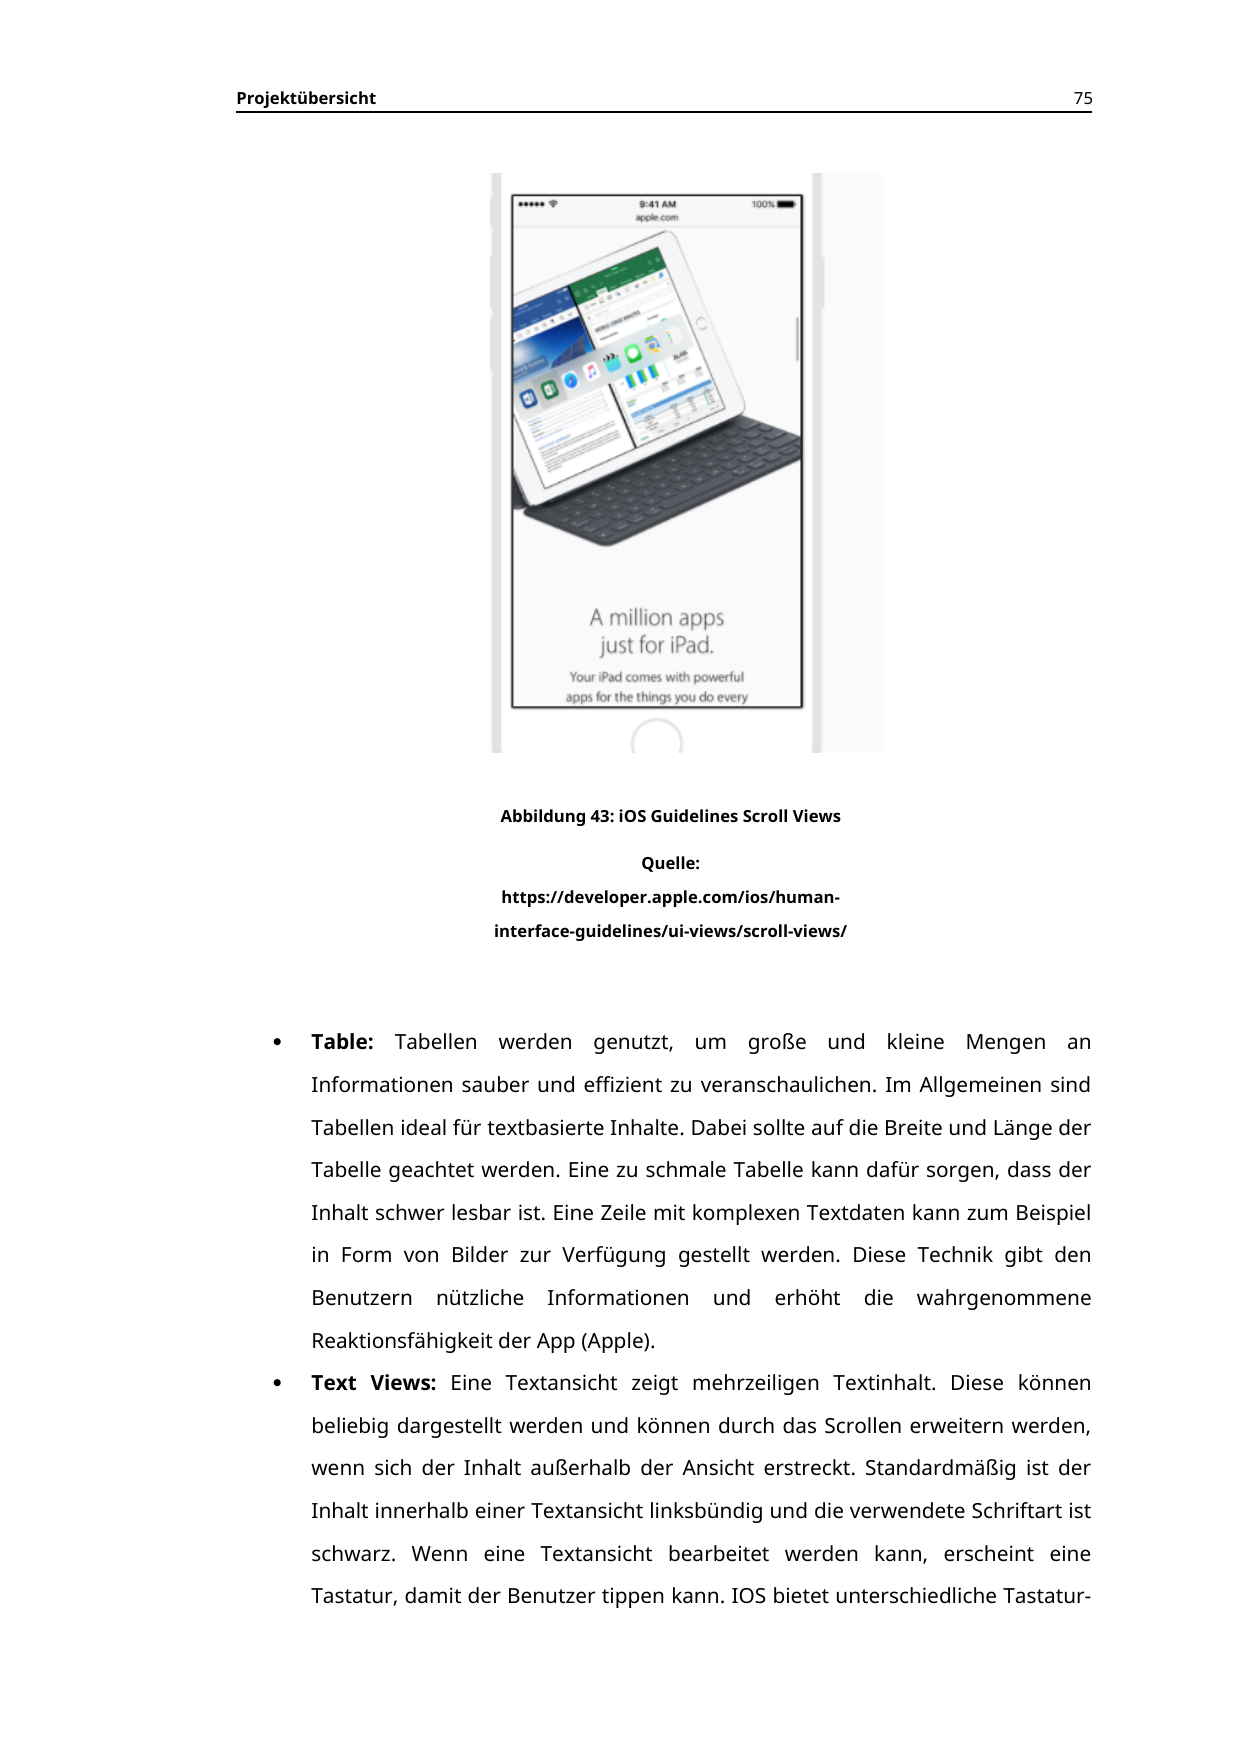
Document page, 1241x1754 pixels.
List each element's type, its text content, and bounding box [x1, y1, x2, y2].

picture [489, 173, 884, 753]
list Table: Tabellen werden genutzt, um große und kleine Mengen an Informationen sauber und effizient zu veranschaulichen. Im Allgemeinen sind Tabellen ideal für textbasierte Inhalte. Dabei sollte auf die Breite und Länge der Tabelle geachtet werden. Eine zu schmale Tabelle kann dafür sorgen, dass der Inhalt schwer lesbar ist. Eine Zeile mit komplexen Textdaten kann zum Beispiel in Form von Bilder zur Verfügung gestellt werden. Diese Technik gibt den Benutzern nützliche Informationen und erhöht die wahrgenommene Reaktionsfähigkeit der App (Apple). [274, 1027, 1092, 1354]
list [274, 1368, 1092, 1610]
